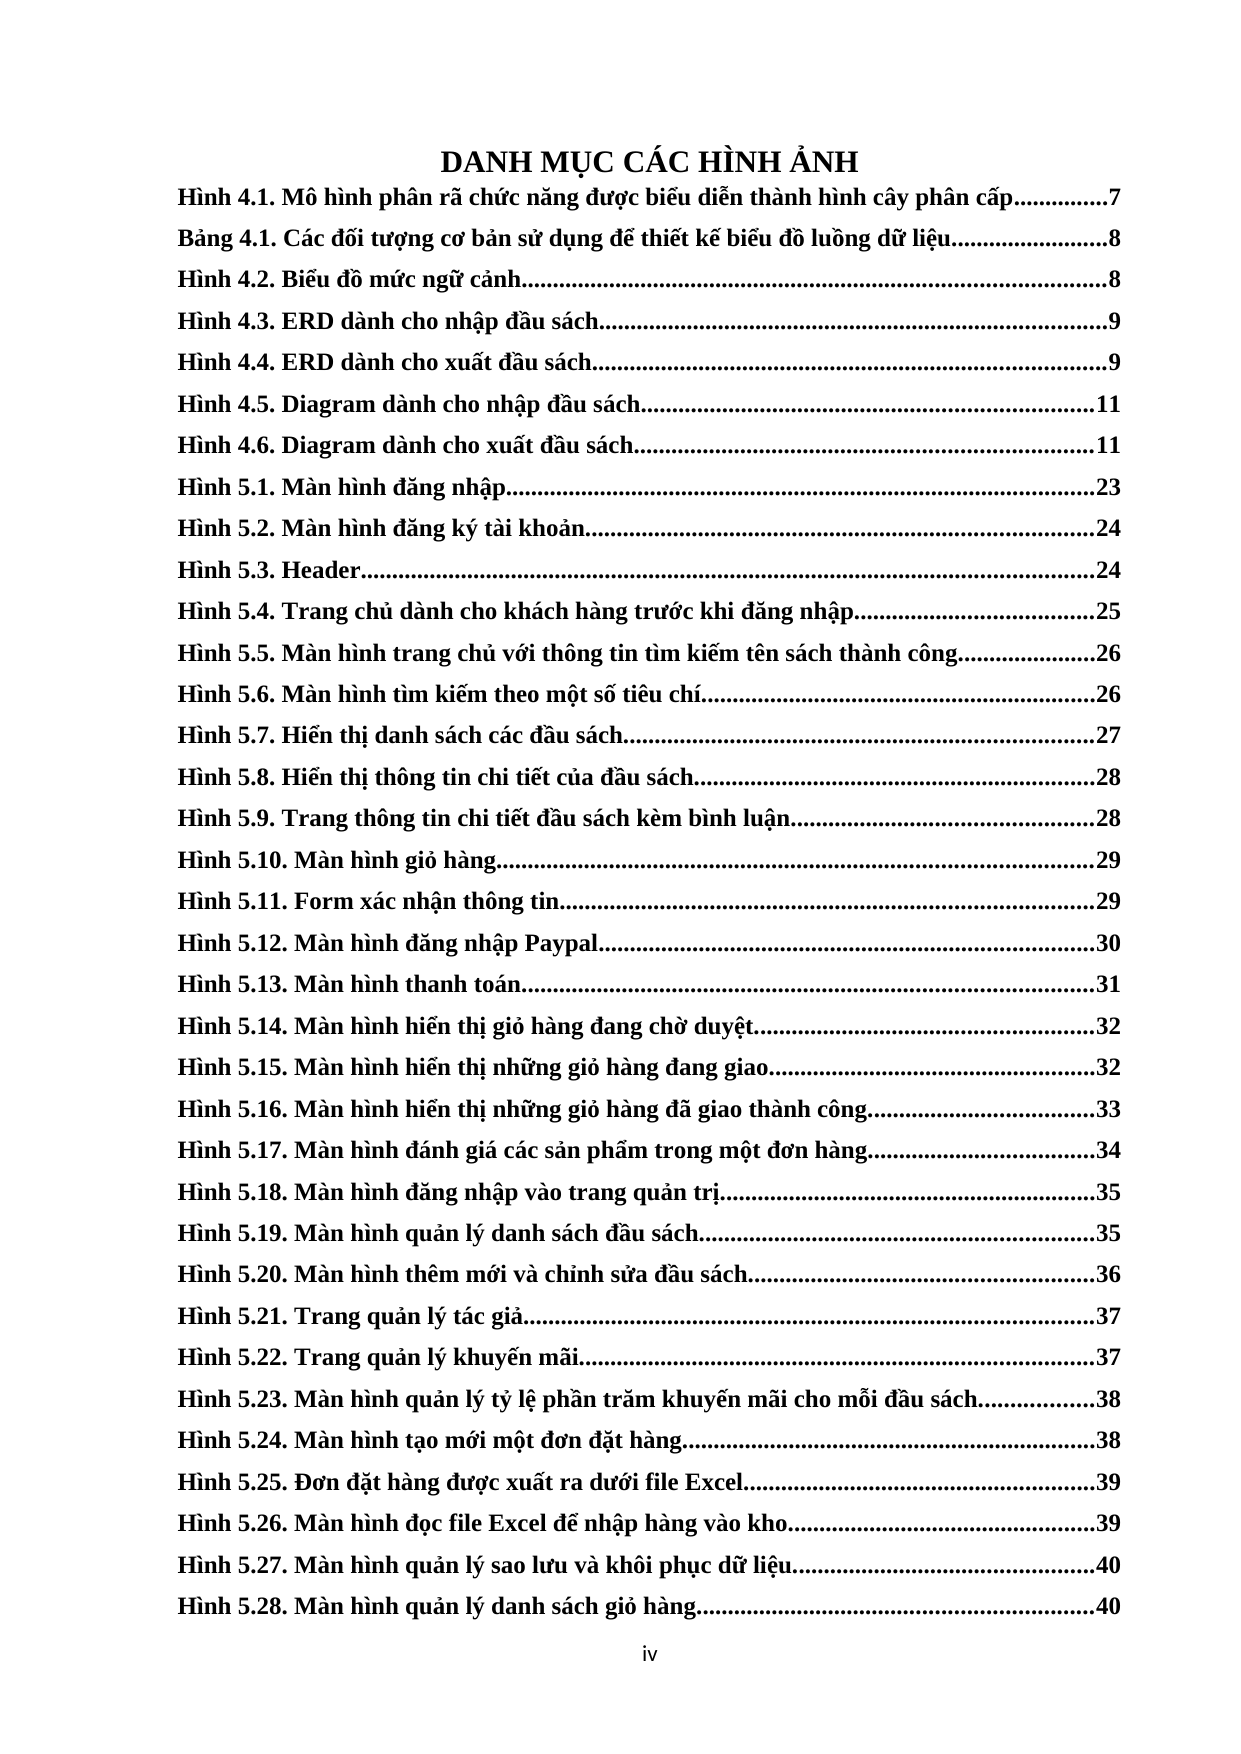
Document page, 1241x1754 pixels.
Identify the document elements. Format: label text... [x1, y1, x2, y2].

text Hình 5.25. Đơn đặt hàng được xuất ra dưới file Excel. 39 [177, 1467, 1122, 1496]
text Bảng 4.1. Các đối tượng cơ bản sử dụng để thiết kế biểu đồ luồng dữ liệu. 8 [177, 223, 1122, 252]
text Hình 5.3. Header. 24 [177, 555, 1122, 583]
text Hình 5.10. Màn hình giỏ hàng. 29 [177, 845, 1122, 874]
text Hình 4.6. Diagram dành cho xuất đầu sách 11 [177, 430, 1122, 459]
text Hình 5.24. Màn hình tạo mới một đơn đặt hàng. 38 [177, 1425, 1122, 1454]
text Hình 5.7. Hiển thị danh sách các đầu sách. 27 [177, 721, 1122, 749]
text Hình 5.8. Hiển thị thông tin chi tiết của đầu sách. 28 [177, 762, 1122, 791]
text Hình 5.11. Form xác nhận thông tin. 29 [177, 886, 1122, 915]
text Hình 4.4. ERD dành cho xuất đầu sách. 9 [177, 347, 1122, 376]
text Hình 4.3. ERD dành cho nhập đầu sách. 9 [177, 306, 1122, 335]
text Hình 5.4. Trang chủ dành cho khách hàng trước khi đăng nhập. 25 [177, 596, 1122, 625]
text Hình 5.14. Màn hình hiển thị giỏ hàng đang chờ duyệt. 32 [177, 1011, 1122, 1039]
text Hình 4.2. Biểu đồ mức ngữ cảnh 8 [177, 264, 1122, 293]
text Hình 5.22. Trang quản lý khuyến mãi. 37 [177, 1342, 1122, 1371]
text Hình 5.13. Màn hình thanh toán. 31 [177, 969, 1122, 998]
text Hình 5.2. Màn hình đăng ký tài khoản. 24 [177, 513, 1122, 542]
subtitle DANH MỤC CÁC HÌNH ẢNH [177, 143, 1122, 179]
text Hình 5.1. Màn hình đăng nhập. 23 [177, 472, 1122, 501]
text Hình 4.5. Diagram dành cho nhập đầu sách 11 [177, 389, 1122, 418]
text Hình 5.5. Màn hình trang chủ với thông tin tìm kiếm tên sách thành công. 26 [177, 638, 1122, 666]
text Hình 5.20. Màn hình thêm mới và chỉnh sửa đầu sách. 36 [177, 1259, 1122, 1288]
text Hình 5.6. Màn hình tìm kiếm theo một số tiêu chí. 26 [177, 679, 1122, 708]
text Hình 5.17. Màn hình đánh giá các sản phẩm trong một đơn hàng. 34 [177, 1135, 1122, 1164]
text Hình 5.15. Màn hình hiển thị những giỏ hàng đang giao. 32 [177, 1052, 1122, 1081]
text Hình 5.19. Màn hình quản lý danh sách đầu sách. 35 [177, 1218, 1122, 1247]
text Hình 5.26. Màn hình đọc file Excel để nhập hàng vào kho. 39 [177, 1508, 1122, 1537]
text Hình 5.28. Màn hình quản lý danh sách giỏ hàng. 40 [177, 1591, 1122, 1620]
text Hình 4.1. Mô hình phân rã chức năng được biểu diễn thành hình cây phân cấp 7 [177, 182, 1122, 210]
text Hình 5.23. Màn hình quản lý tỷ lệ phần trăm khuyến mãi cho mỗi đầu sách. 38 [177, 1384, 1122, 1413]
text Hình 5.18. Màn hình đăng nhập vào trang quản trị. 35 [177, 1177, 1122, 1205]
text Hình 5.21. Trang quản lý tác giả. 37 [177, 1301, 1122, 1330]
text Hình 5.9. Trang thông tin chi tiết đầu sách kèm bình luận. 28 [177, 803, 1122, 832]
text Hình 5.16. Màn hình hiển thị những giỏ hàng đã giao thành công. 33 [177, 1094, 1122, 1122]
text Hình 5.27. Màn hình quản lý sao lưu và khôi phục dữ liệu. 40 [177, 1550, 1122, 1578]
text Hình 5.12. Màn hình đăng nhập Paypal 30 [177, 928, 1122, 957]
